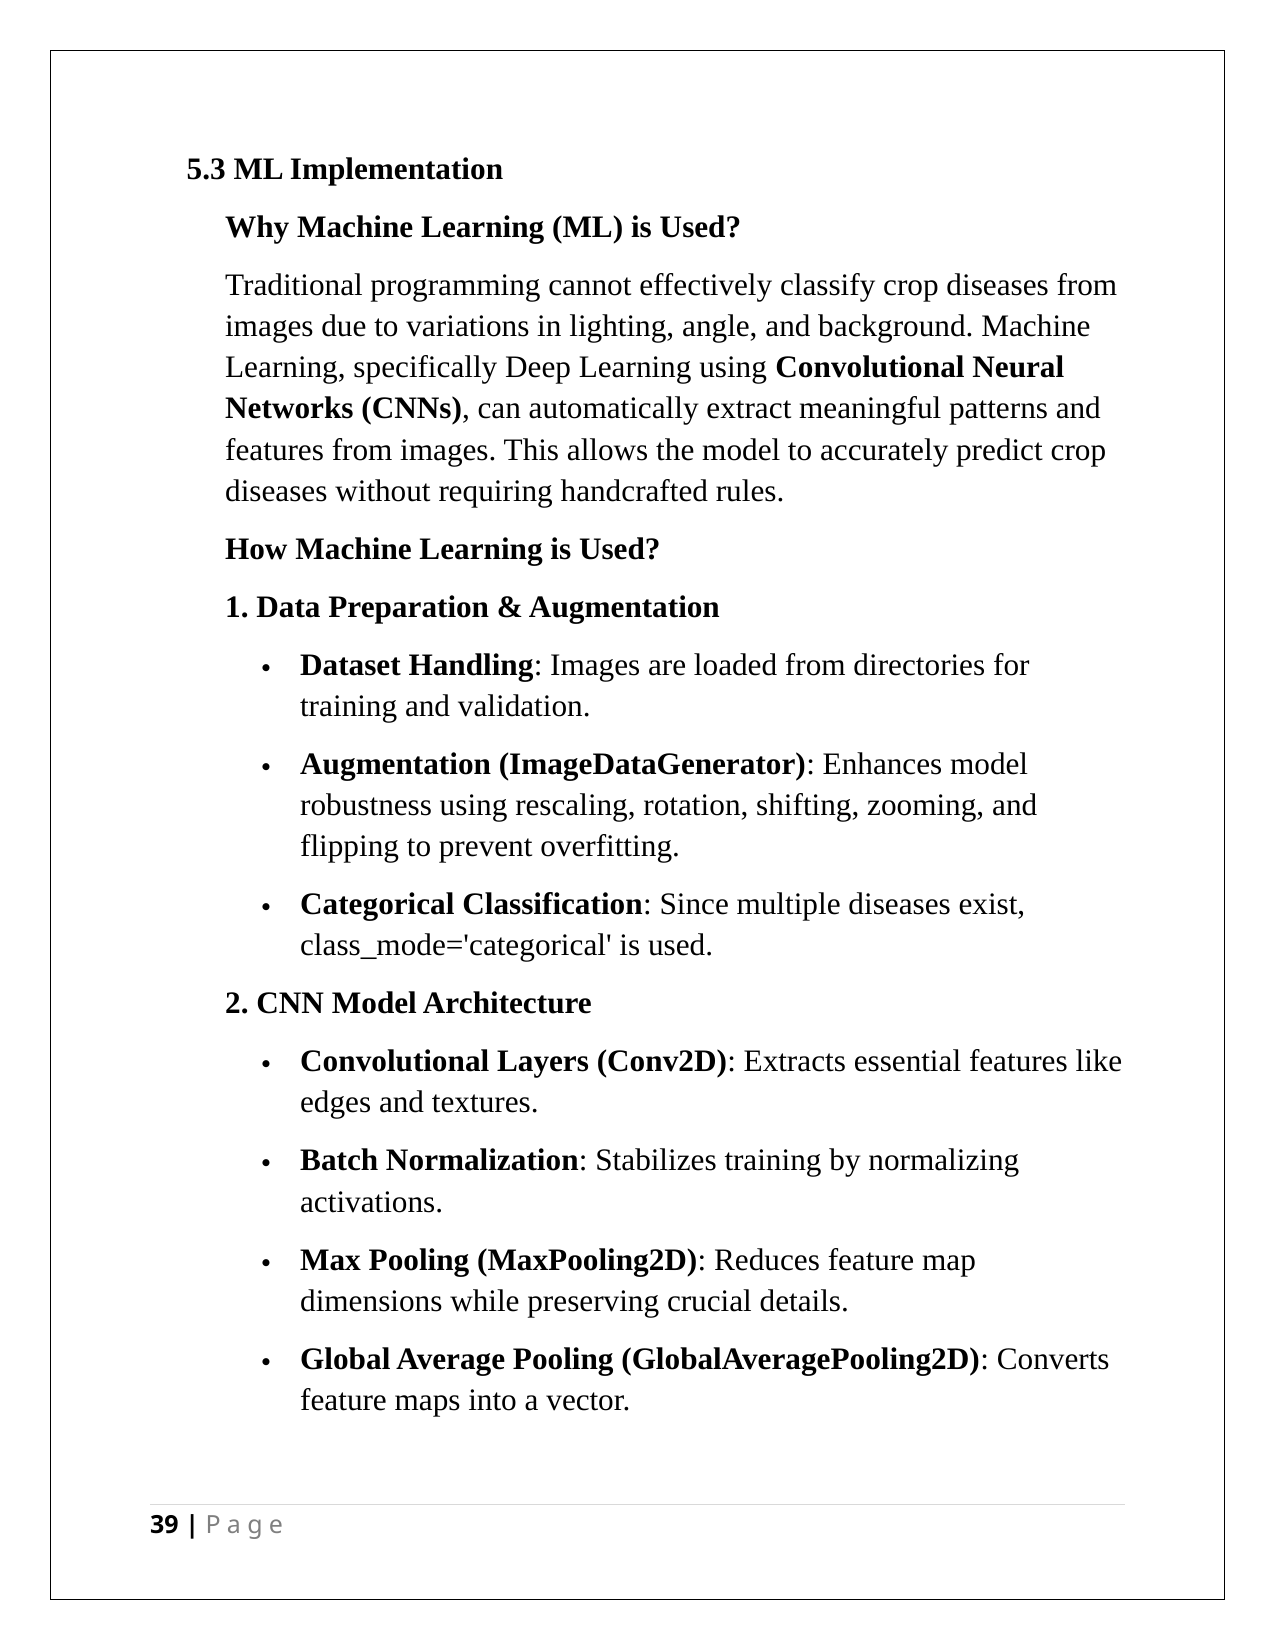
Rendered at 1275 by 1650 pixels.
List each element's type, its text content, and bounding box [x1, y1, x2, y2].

text Traditional programming cannot effectively classify crop diseases from images due to variations in lighting, angle, and background. Machine Learning, specifically Deep Learning using Convolutional Neural Networks (CNNs), can automatically extract meaningful patterns and features from images. This allows the model to accurately predict crop diseases without requiring handcrafted rules. [225, 266, 1125, 508]
list Batch Normalization: Stabilizes training by normalizing activations. [262, 1142, 1125, 1219]
text How Machine Learning is Used? [225, 530, 1125, 566]
text 5.3 ML Implementation [150, 150, 1125, 186]
list Global Average Pooling (GlobalAveragePooling2D): Converts feature maps into a vector. [262, 1340, 1125, 1417]
text Why Machine Learning (ML) is Used? [225, 208, 1125, 244]
text 1. Data Preparation & Augmentation [225, 588, 1125, 624]
text 2. CNN Model Architecture [225, 984, 1125, 1021]
list Categorical Classification: Since multiple diseases exist, class_mode='categorical' is used. [262, 885, 1125, 963]
list Dataset Handling: Images are loaded from directories for training and validation. [262, 646, 1125, 723]
list Augmentation (ImageDataGenerator): Enhances model robustness using rescaling, rotation, shifting, zooming, and flipping to prevent overfitting. [262, 745, 1125, 863]
list Convolutional Layers (Conv2D): Extracts essential features like edges and textures. [262, 1042, 1125, 1120]
list Max Pooling (MaxPooling2D): Reduces feature map dimensions while preserving crucial details. [262, 1241, 1125, 1318]
